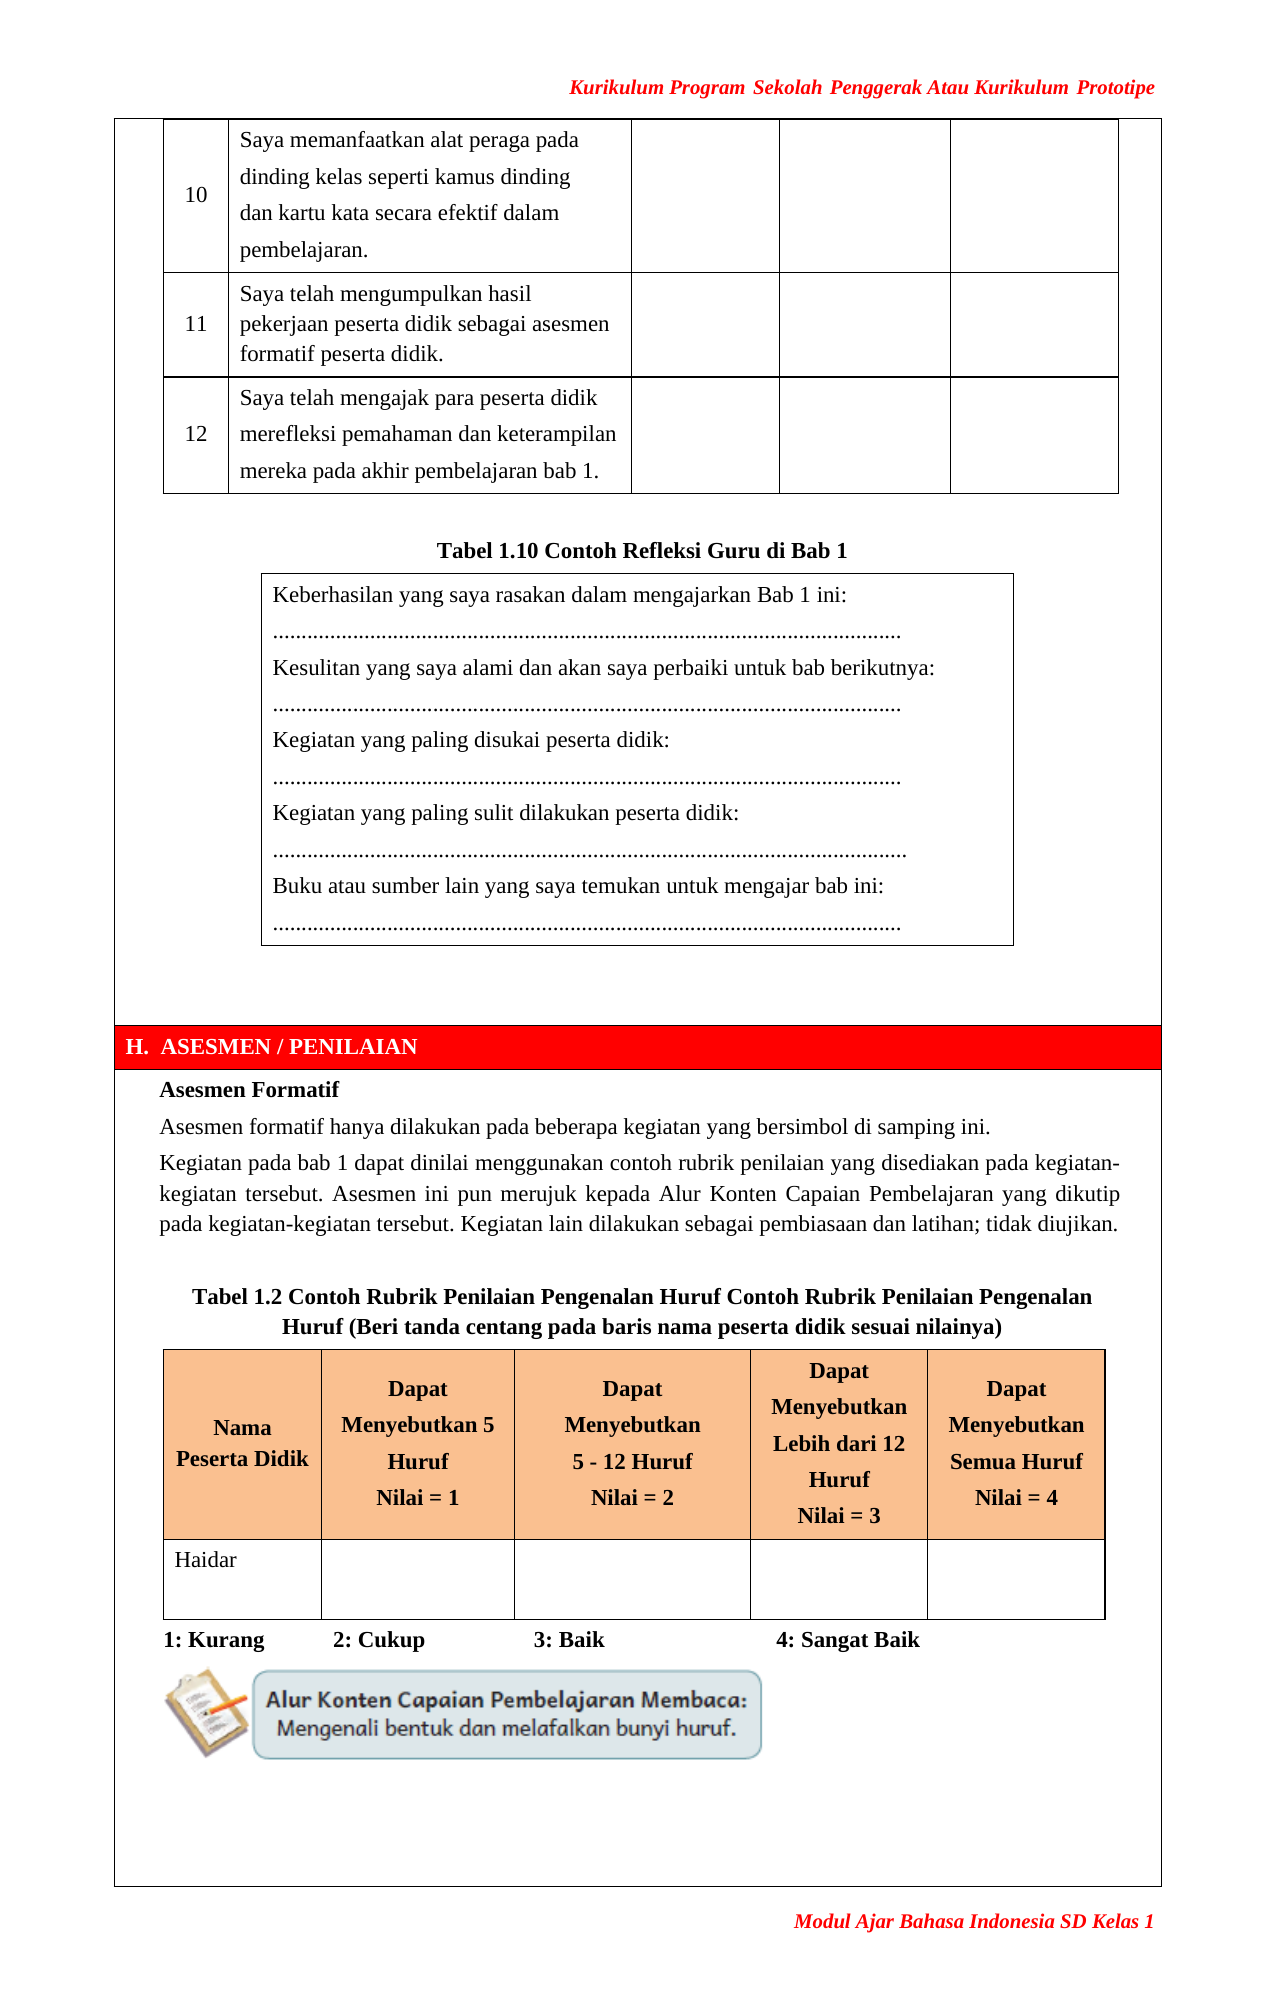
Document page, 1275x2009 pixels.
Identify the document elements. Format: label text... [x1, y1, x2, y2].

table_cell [115, 119, 1161, 1025]
table_cell H. ASESMEN / PENILAIAN [115, 1026, 1161, 1069]
picture [163, 1662, 770, 1766]
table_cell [115, 1070, 1161, 1886]
